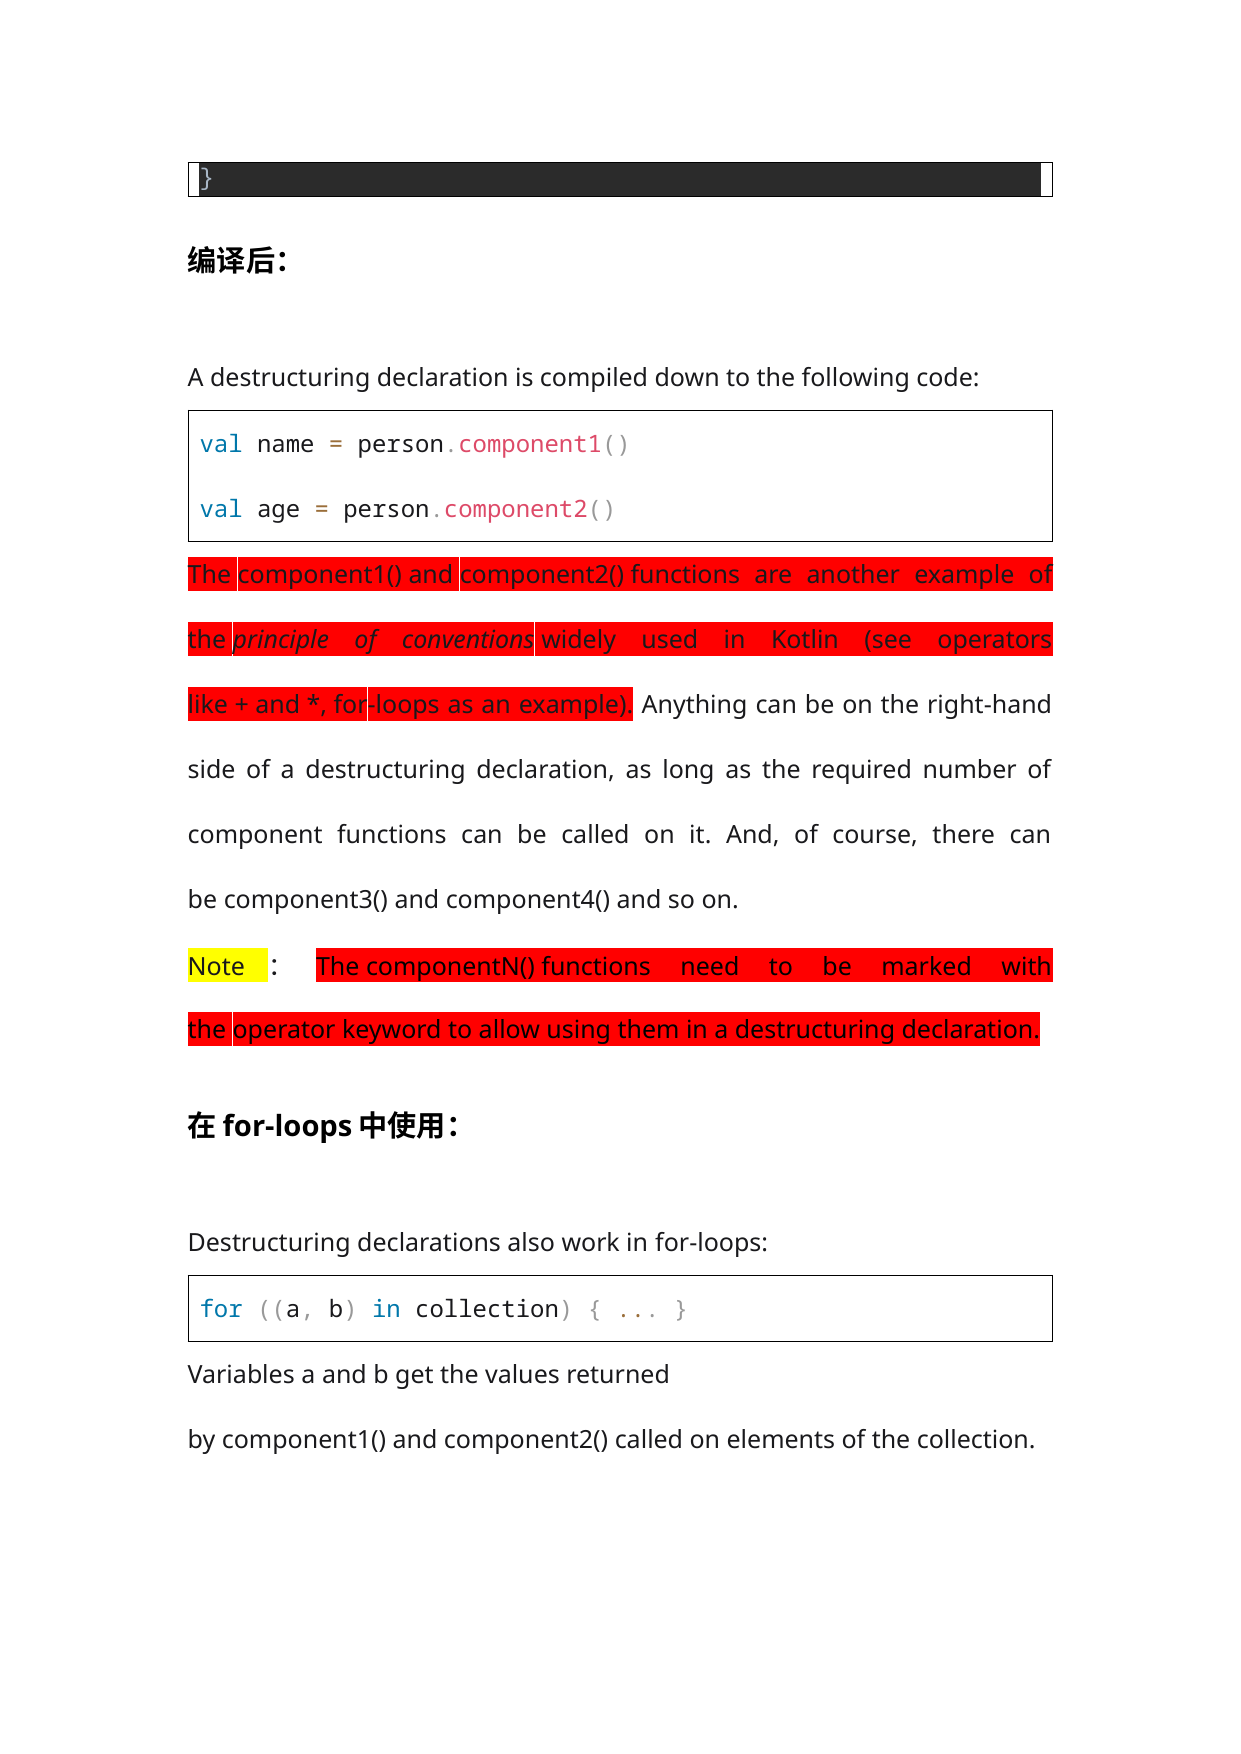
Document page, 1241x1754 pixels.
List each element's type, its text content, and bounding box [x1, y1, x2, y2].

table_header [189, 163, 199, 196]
table_header for ((a, b) in collection) { ... } [189, 1276, 1052, 1341]
text The component1() and component2() functions are another example of the principle of conventions widely used in Kotlin (see operators like + and *, for-loops as an example). Anything can be on the right-hand side of a destructuring declaration, as long as the required number of component functions can be called on it. And, of course, there can be component3() and component4() and so on. [187, 542, 1053, 932]
text Destructuring declarations also work in for-loops: [187, 1210, 1053, 1275]
subtitle 编译后： [187, 226, 1053, 291]
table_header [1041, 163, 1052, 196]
text Note：The componentN() functions need to be marked with the operator keyword to allow using them in a destructuring declaration. [187, 932, 1053, 1062]
text A destructuring declaration is compiled down to the following code: [187, 344, 1053, 409]
text by component1() and component2() called on elements of the collection. [187, 1407, 1053, 1472]
text Variables a and b get the values returned [187, 1342, 1053, 1407]
subtitle 在for-loops中使用： [187, 1091, 1053, 1156]
table_header val name = person.component1() val age = person.component2() [189, 411, 1052, 541]
